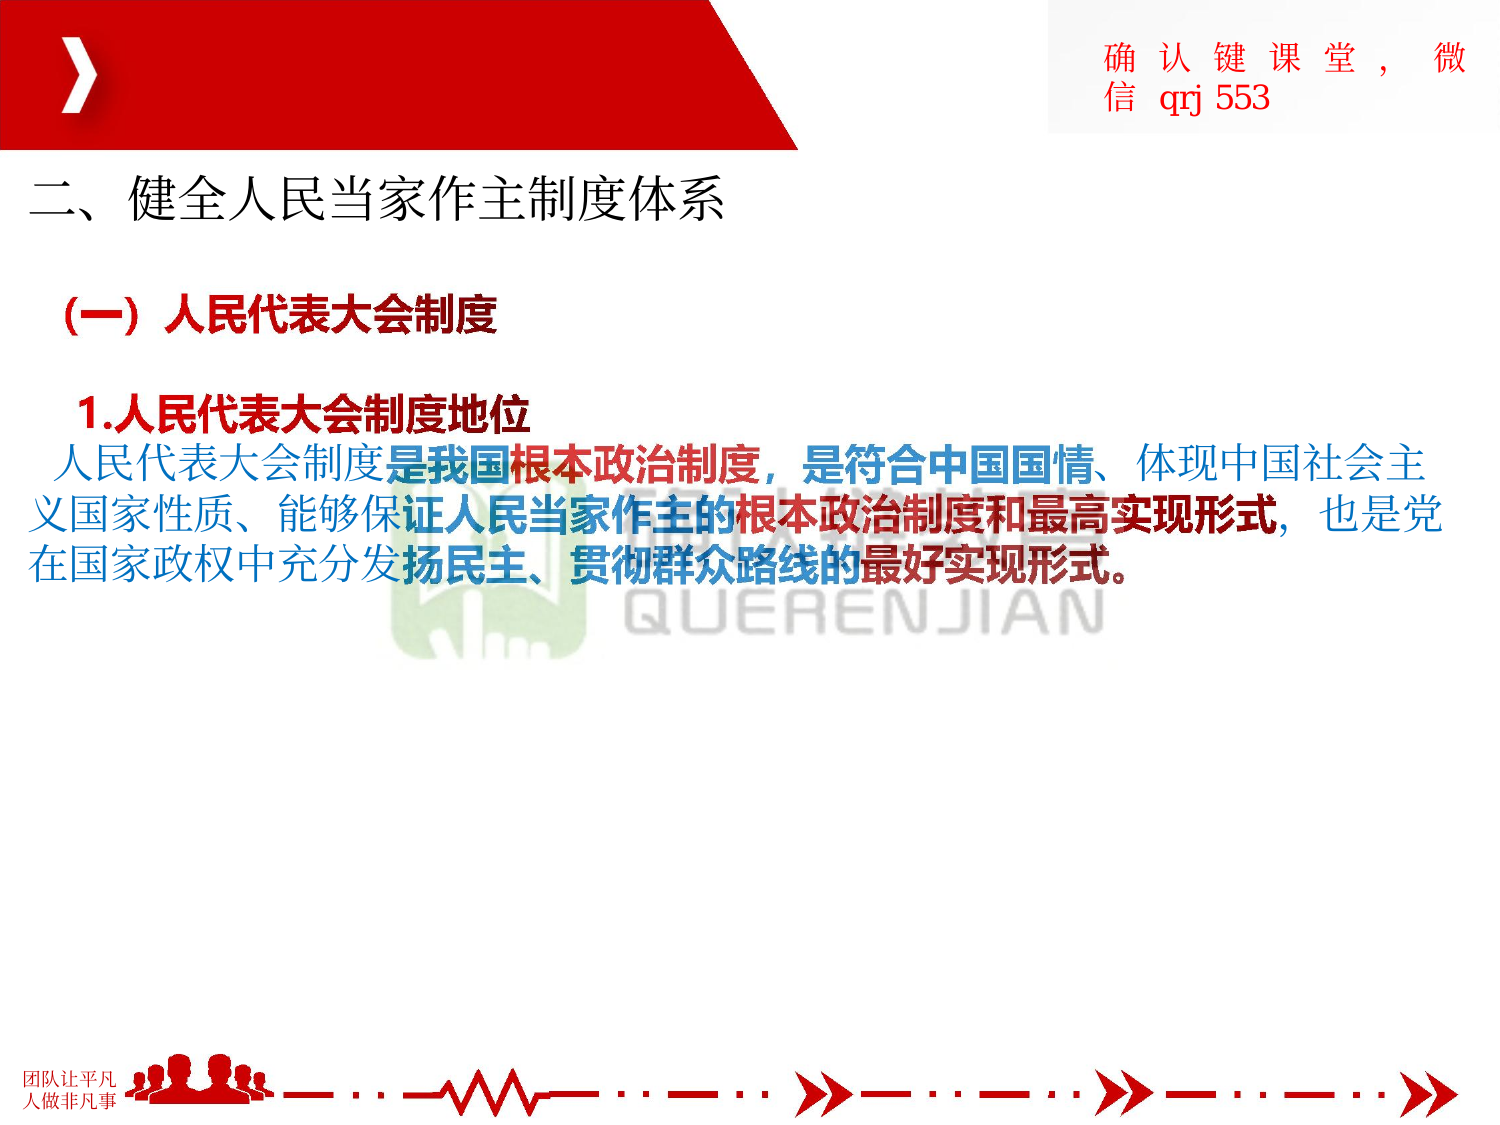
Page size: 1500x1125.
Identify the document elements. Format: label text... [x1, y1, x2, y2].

text 人做非凡事 [23, 1094, 142, 1113]
text 、体现中国社会主 [1094, 435, 1469, 490]
text 义国家性质、能够保 [27, 490, 428, 540]
text 确 认 键 课 堂 ， 微 信 qrj 553 [1104, 40, 1500, 117]
text 团队让平凡 [23, 1071, 142, 1090]
text 在国家政权中充分发 [27, 540, 428, 590]
text 二、健全人民当家作主制度体系 [27, 164, 752, 230]
picture [0, 0, 1500, 1125]
text 人民代表大会制度 [52, 435, 428, 490]
text ，也是党 [1277, 490, 1469, 540]
